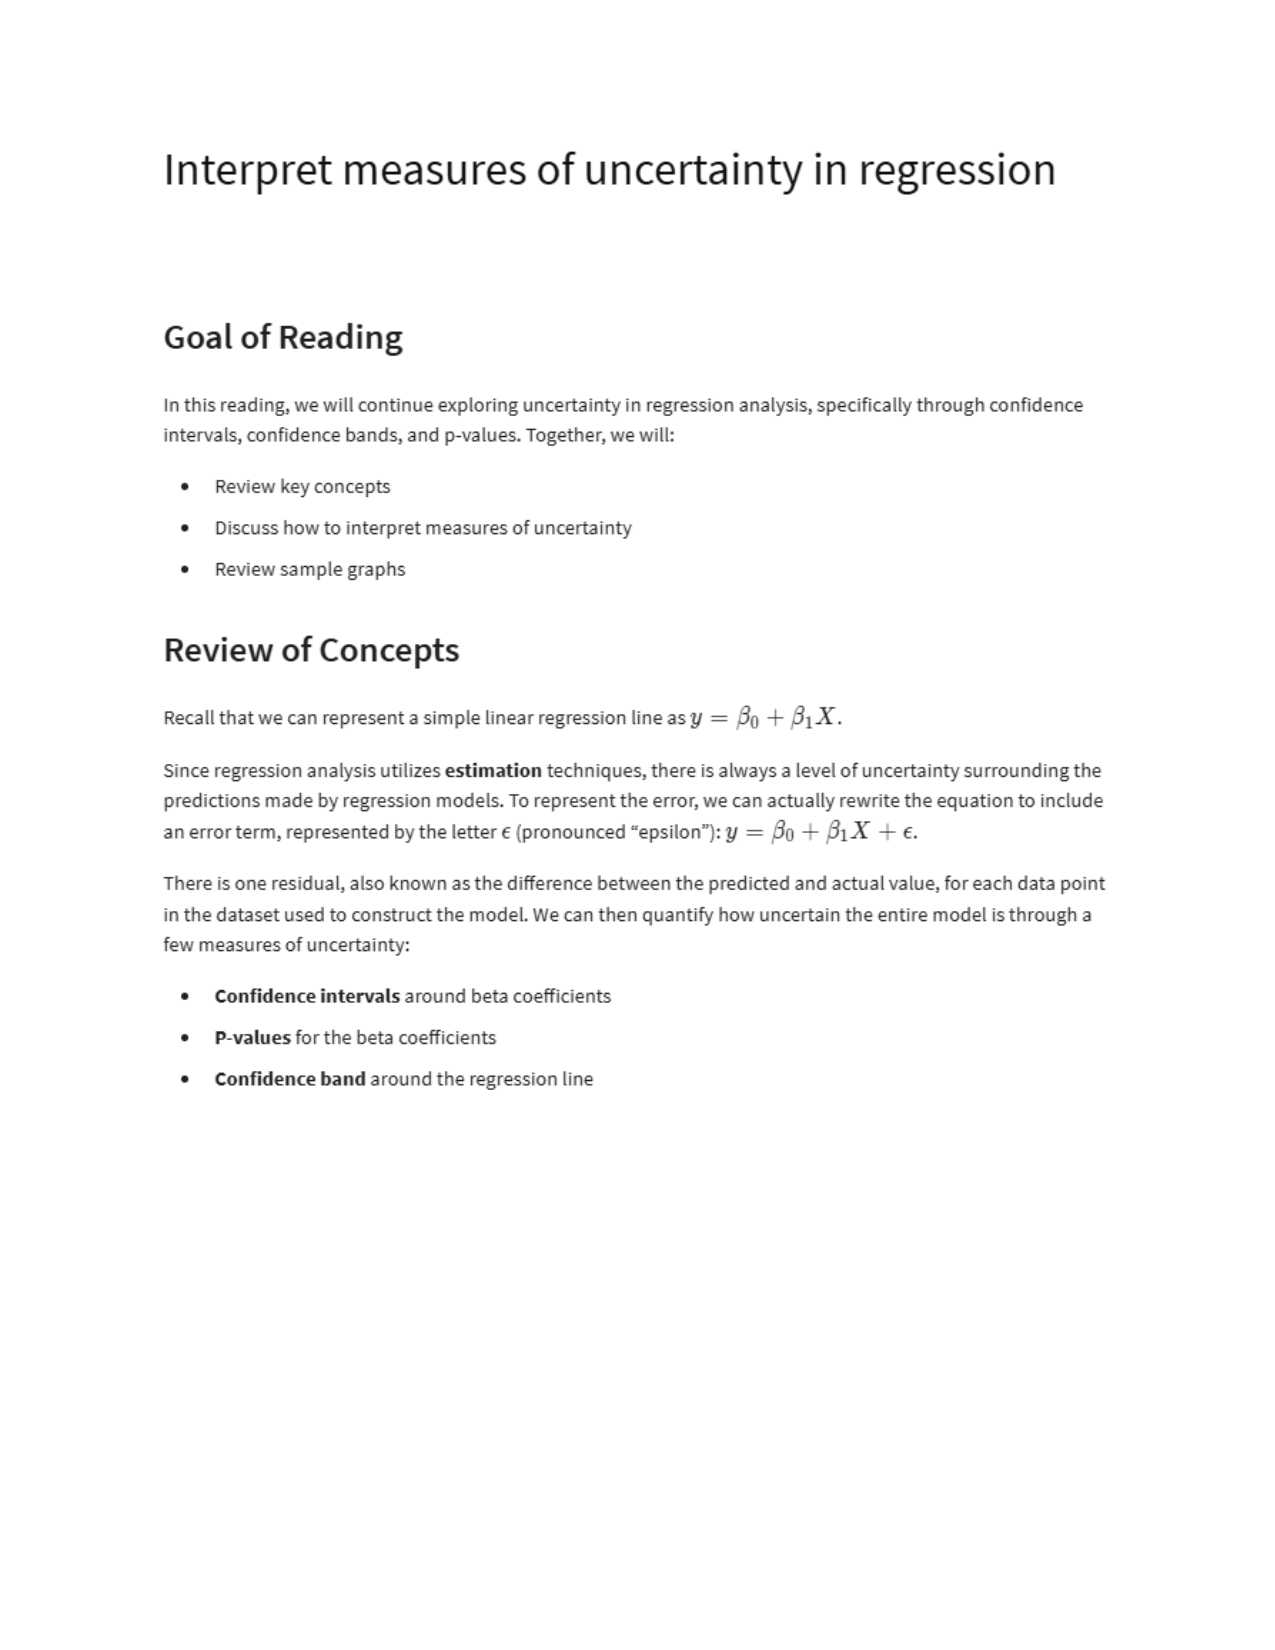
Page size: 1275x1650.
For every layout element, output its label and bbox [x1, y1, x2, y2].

picture [150, 150, 1125, 1100]
